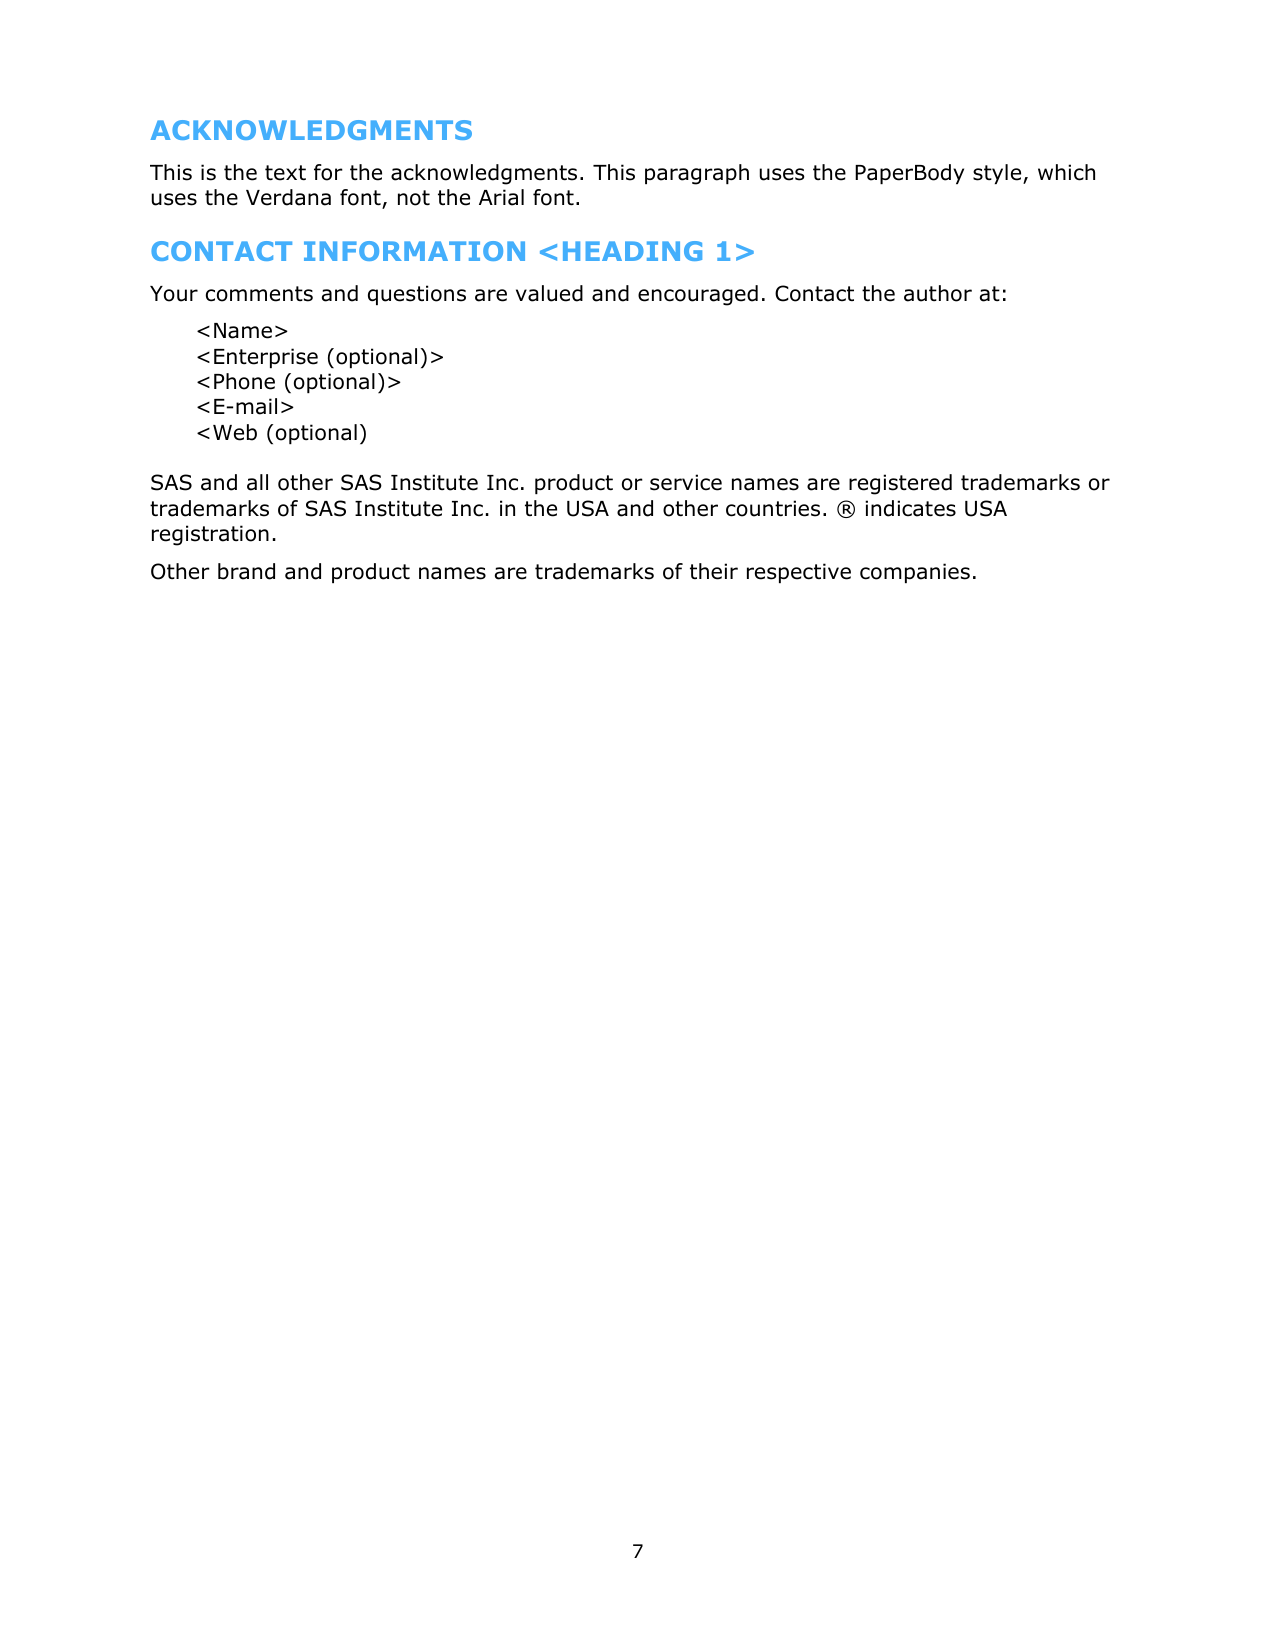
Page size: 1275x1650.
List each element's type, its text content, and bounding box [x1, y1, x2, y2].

text <Web (optional) [195, 419, 1125, 444]
text <Name> [195, 318, 1125, 343]
text Your comments and questions are valued and encouraged. Contact the author at: [150, 280, 1125, 305]
text SAS and all other SAS Institute Inc. product or service names are registered trademarks or trademarks of SAS Institute Inc. in the USA and other countries. ® indicates USA registration. [150, 470, 1125, 546]
text <Enterprise (optional)> [195, 343, 1125, 368]
text This is the text for the acknowledgments. This paragraph uses the PaperBody style, which uses the Verdana font, not the Arial font. [150, 159, 1125, 210]
text Other brand and product names are trademarks of their respective companies. [150, 558, 1125, 583]
text <E-mail> [195, 394, 1125, 419]
text <Phone (optional)> [195, 368, 1125, 394]
subtitle Contact Information <heading 1> [150, 235, 1125, 268]
subtitle Acknowledgments [150, 114, 1125, 147]
